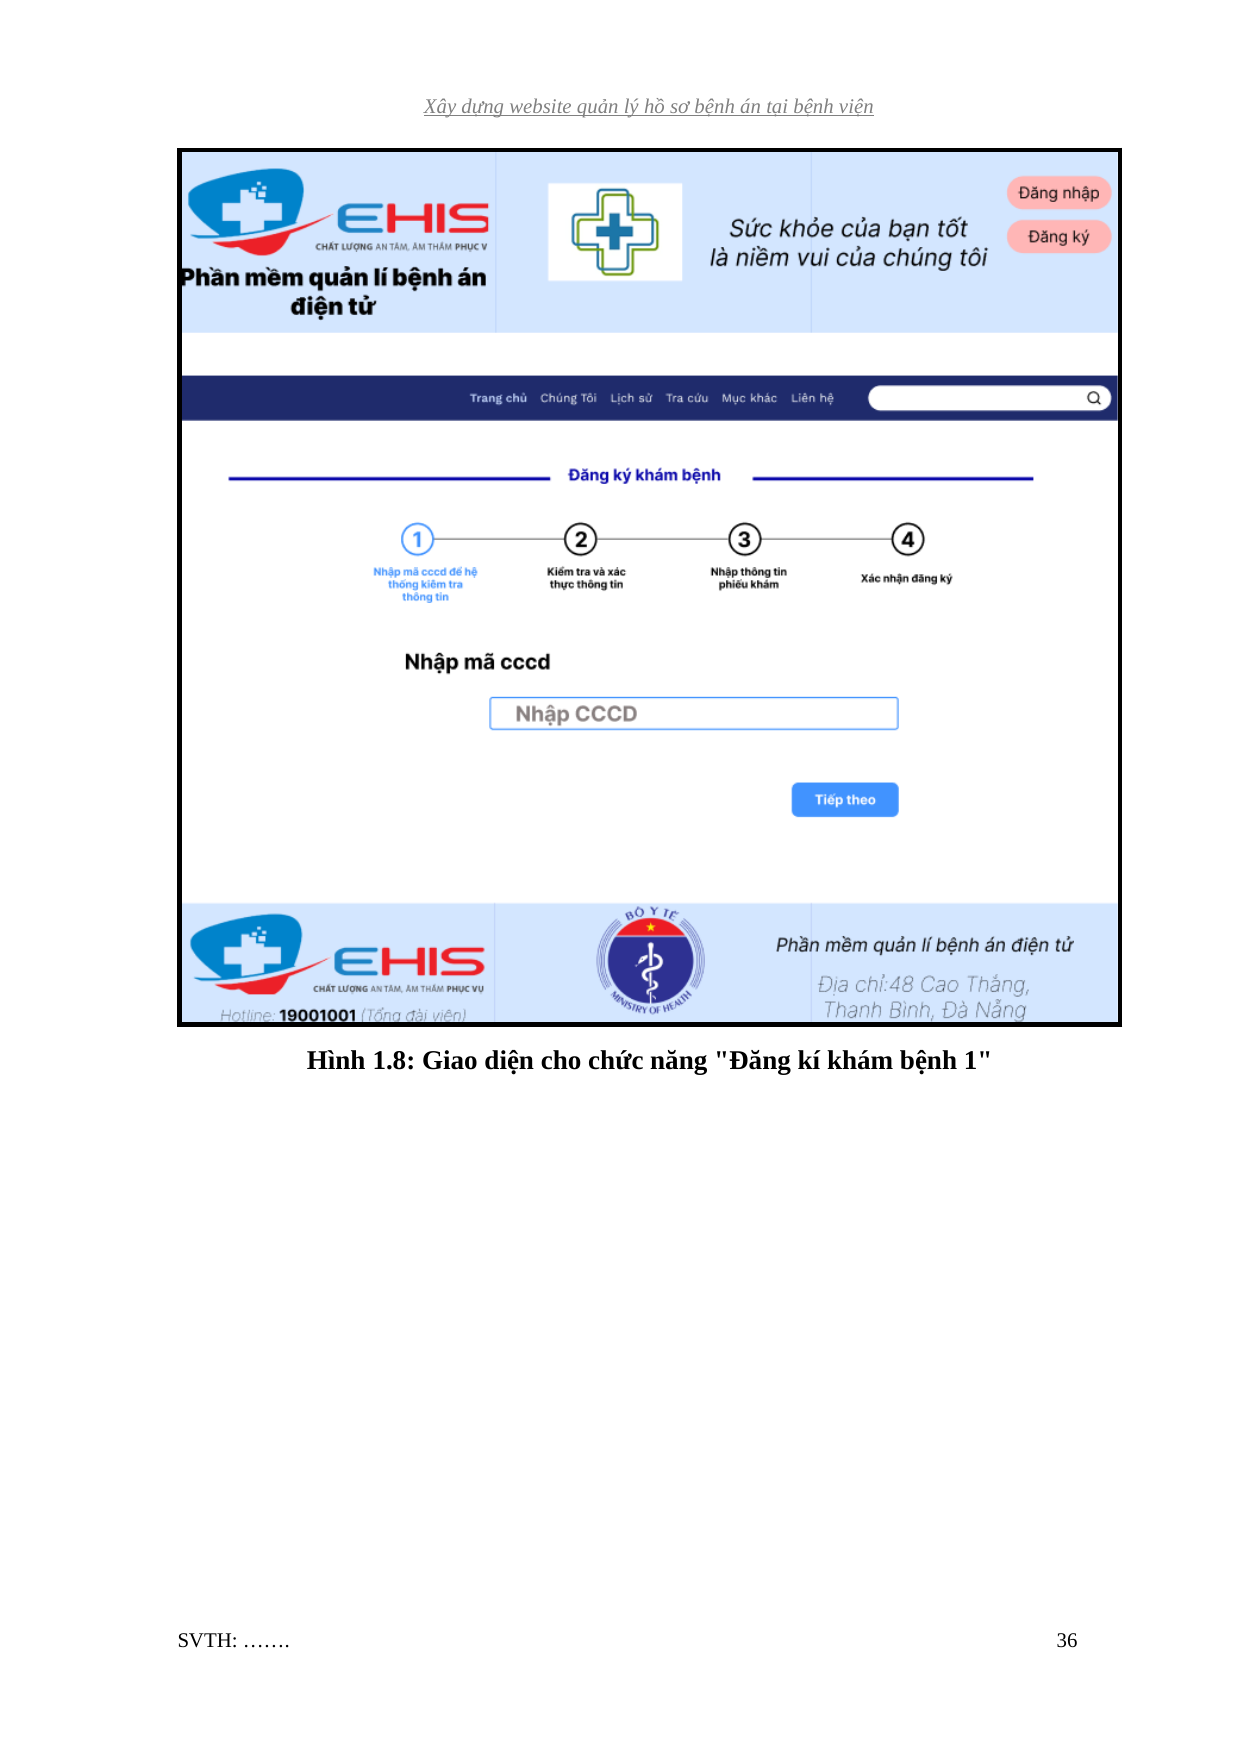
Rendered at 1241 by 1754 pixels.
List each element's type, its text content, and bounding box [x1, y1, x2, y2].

picture [182, 152, 1118, 1022]
text Hình 1.8: Giao diện cho chức năng "Đăng kí khám bệnh 1" [177, 1044, 1122, 1076]
